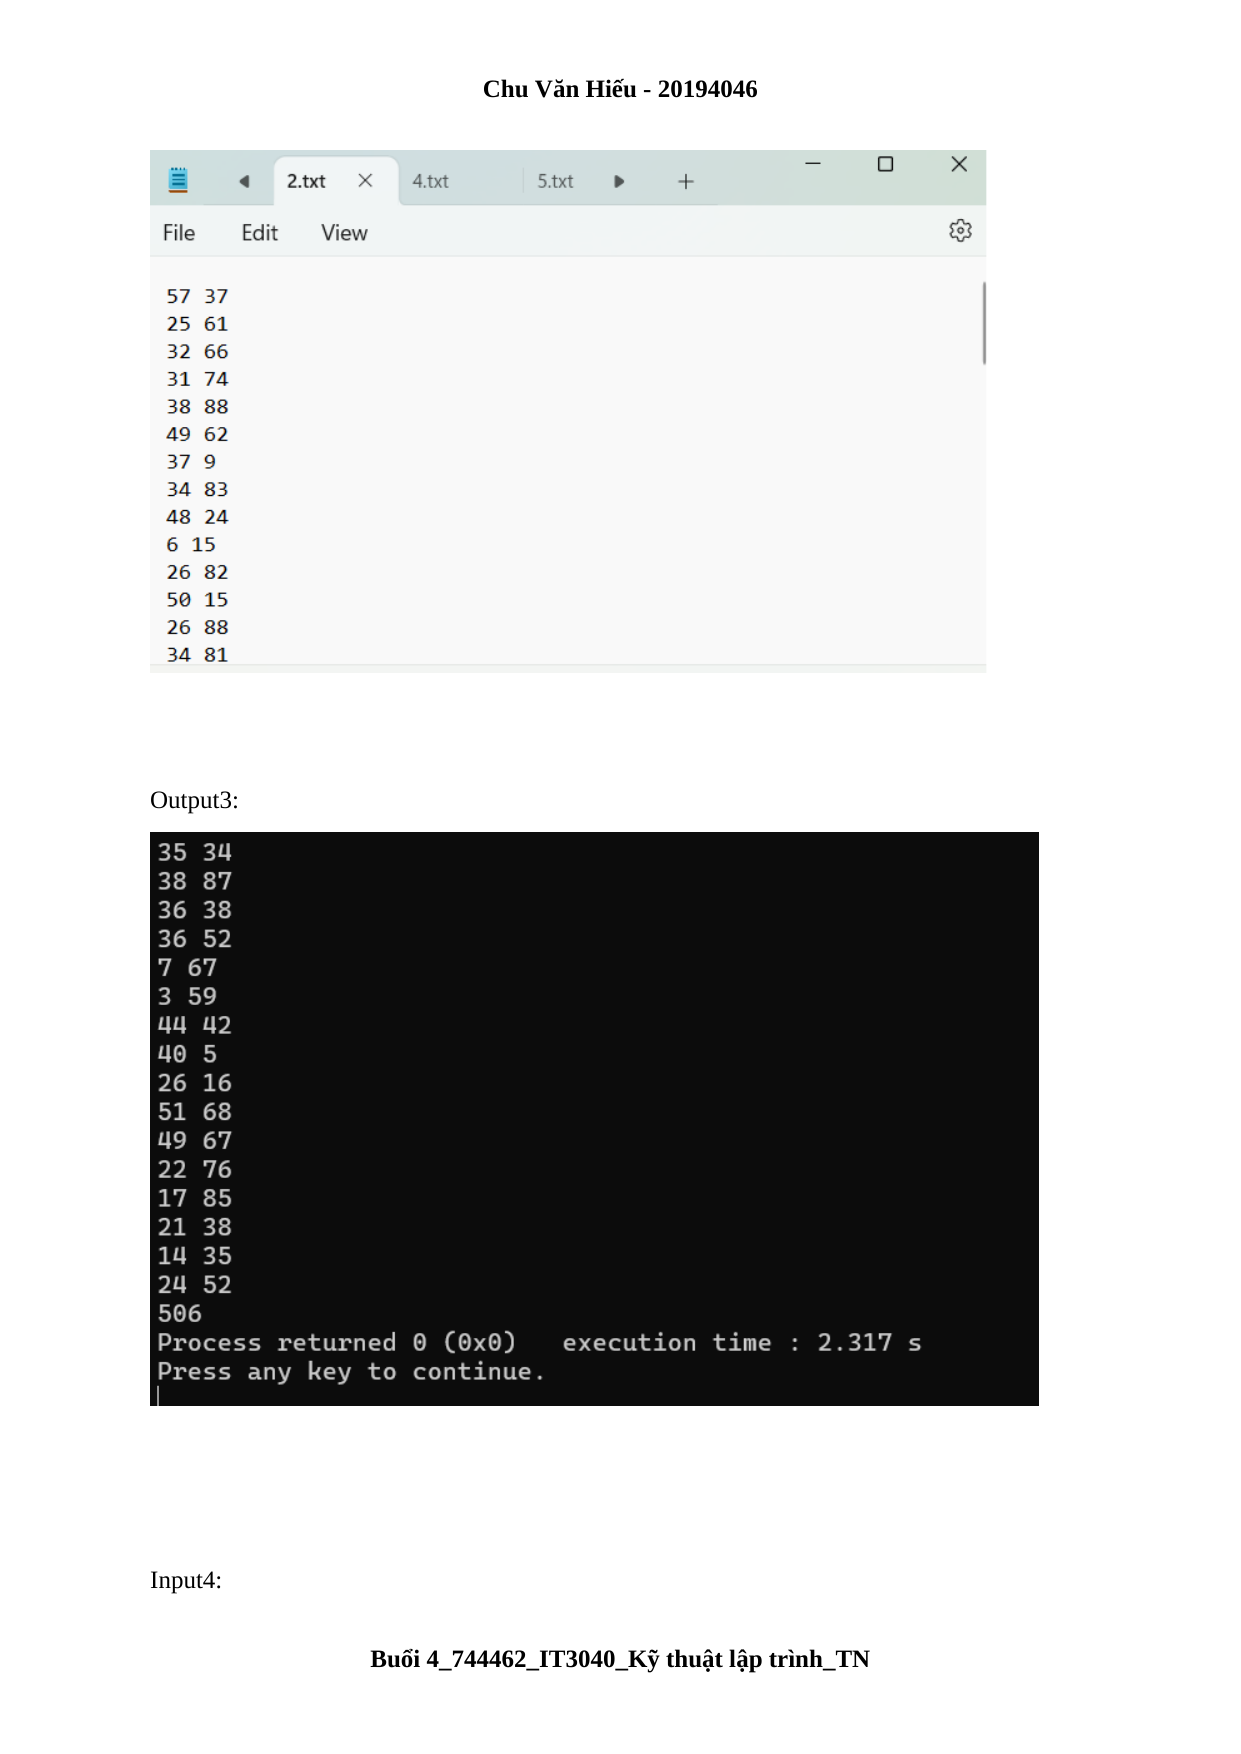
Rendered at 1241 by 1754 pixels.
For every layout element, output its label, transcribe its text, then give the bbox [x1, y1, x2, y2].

text Output3: [150, 785, 1090, 814]
picture [150, 832, 1039, 1406]
picture [150, 150, 987, 673]
text Input4: [150, 1566, 1090, 1594]
